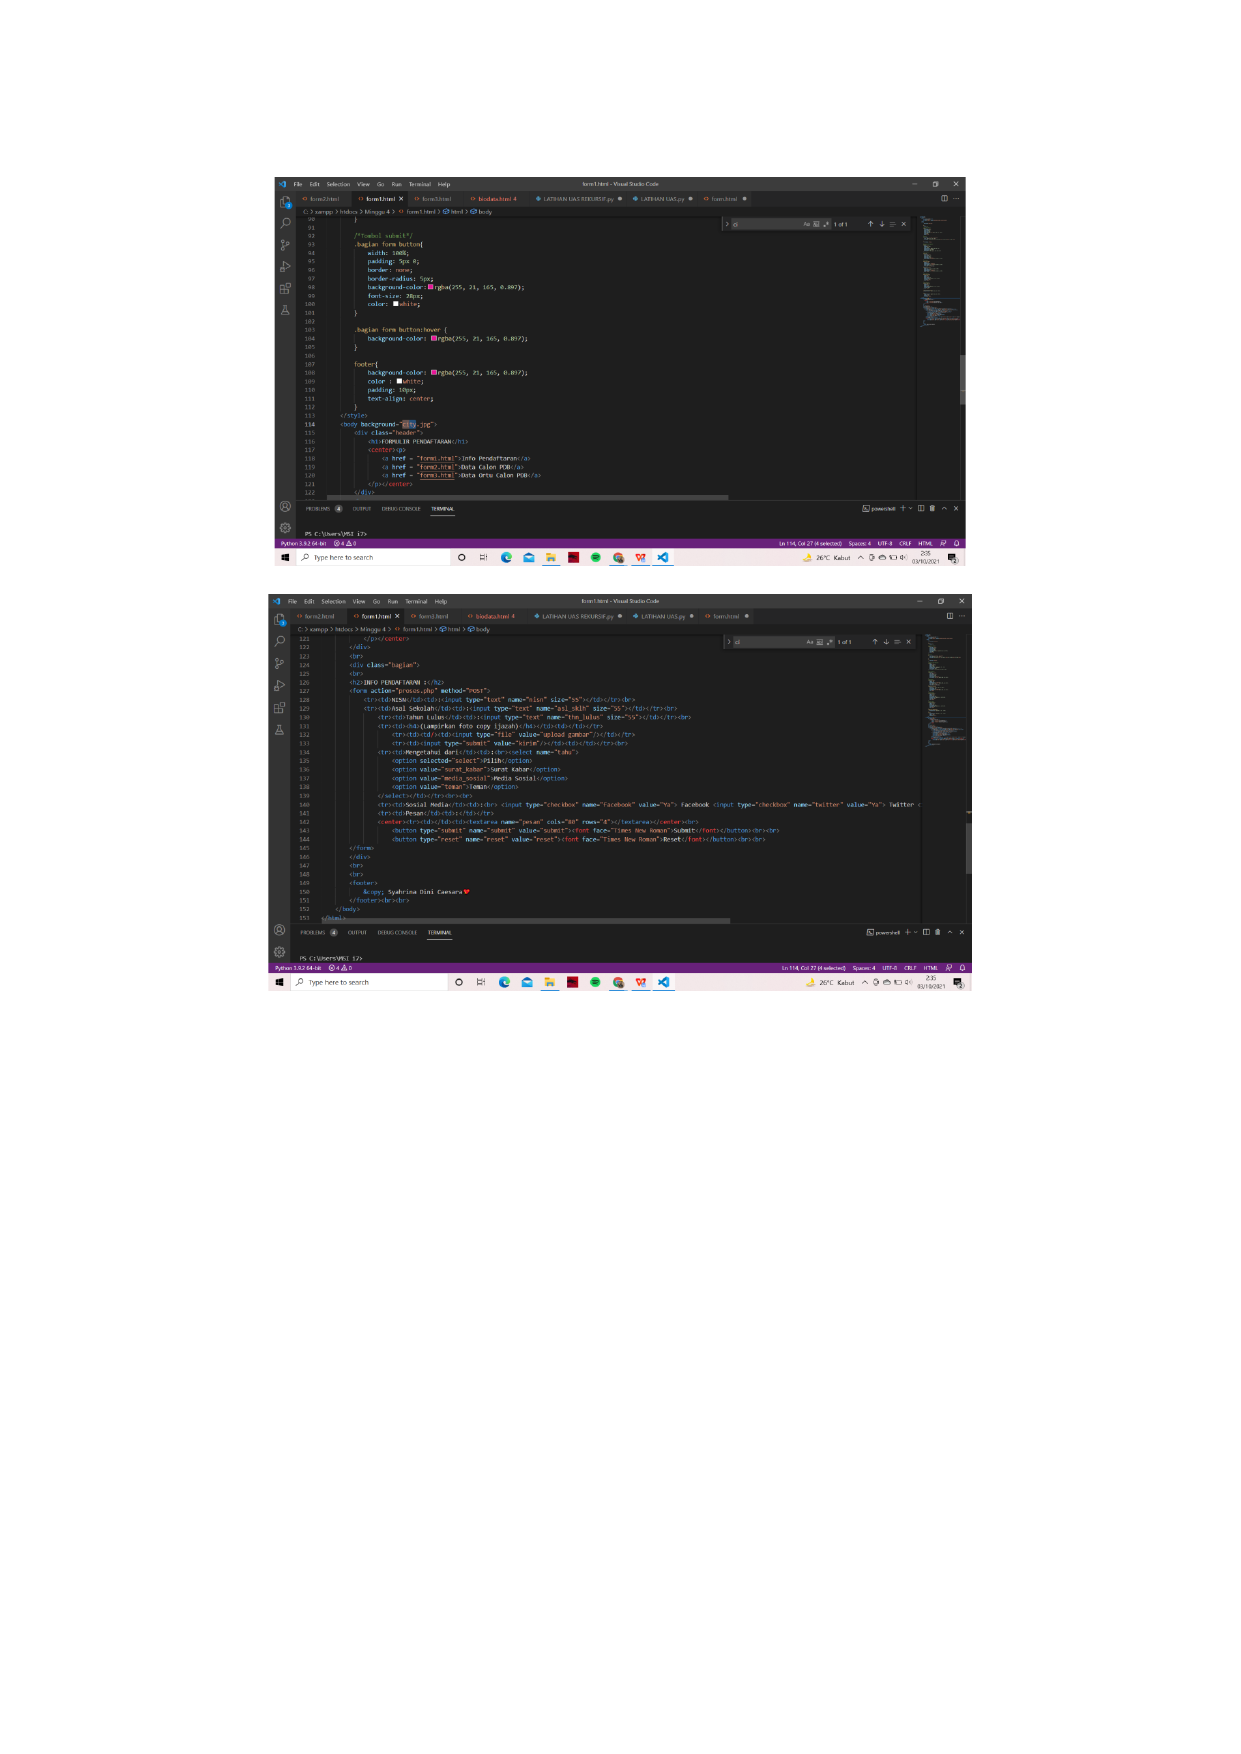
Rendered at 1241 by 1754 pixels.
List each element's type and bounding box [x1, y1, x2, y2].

picture [274, 177, 966, 566]
picture [268, 594, 972, 991]
